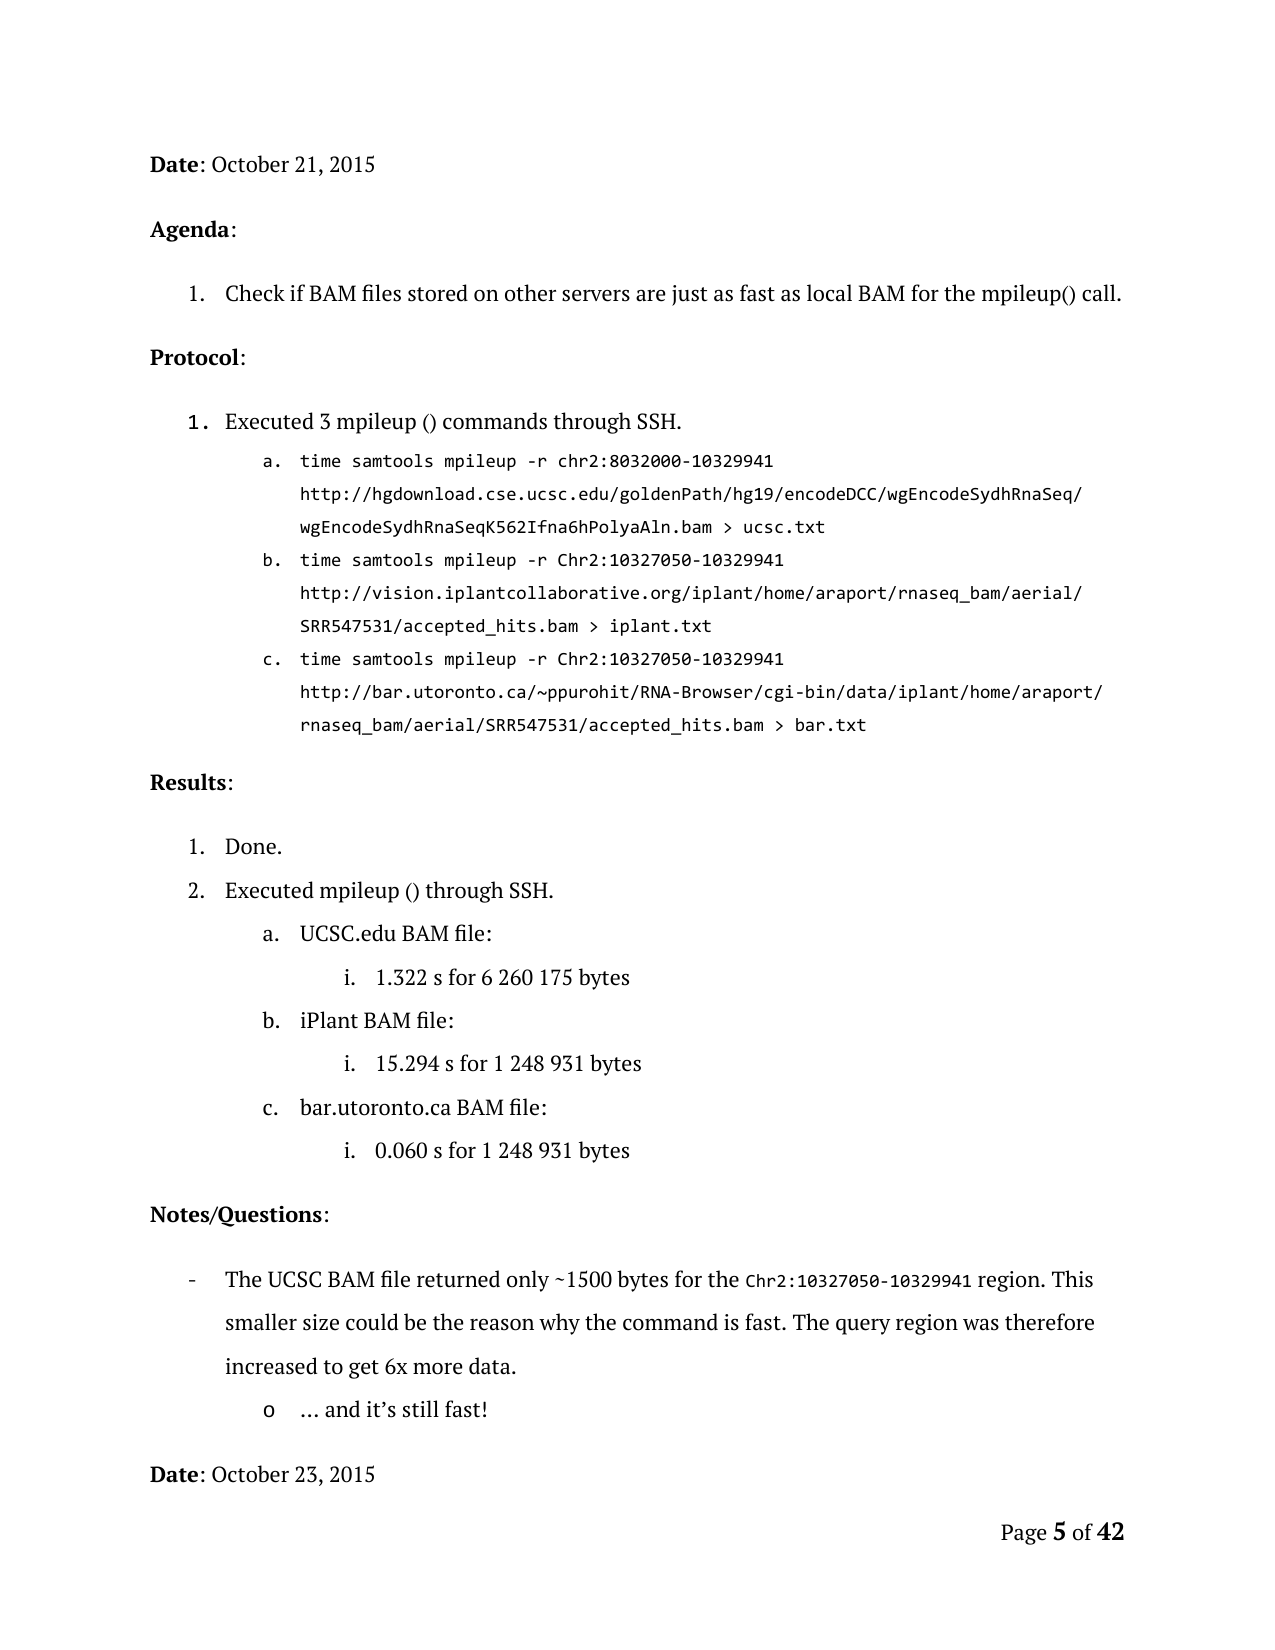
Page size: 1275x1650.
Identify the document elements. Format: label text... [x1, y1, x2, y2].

list Executed mpileup () through SSH. [187, 875, 1125, 904]
list 15.294 s for 1 248 931 bytes [356, 1049, 1125, 1078]
text Results: [150, 768, 1125, 797]
list UCSC.edu BAM file: [262, 919, 1125, 948]
text Date: October 23, 2015 [150, 1459, 1125, 1488]
list time samtools mpileup -r Chr2:10327050-10329941 http://bar.utoronto.ca/~ppurohit/RNA-Browser/cgi-bin/data/iplant/home/araport/rnaseq_bam/aerial/SRR547531/accepted_hits.bam > bar.txt [262, 648, 1125, 736]
list 0.060 s for 1 248 931 bytes [356, 1136, 1125, 1165]
text Protocol: [150, 343, 1125, 372]
list Executed 3 mpileup () commands through SSH. [187, 407, 1125, 436]
text Notes/Questions: [150, 1200, 1125, 1229]
list 1.322 s for 6 260 175 bytes [356, 962, 1125, 991]
list bar.utoronto.ca BAM file: [262, 1092, 1125, 1121]
list … and it’s still fast! [262, 1395, 1125, 1424]
list iPlant BAM file: [262, 1006, 1125, 1034]
list time samtools mpileup -r chr2:8032000-10329941 http://hgdownload.cse.ucsc.edu/goldenPath/hg19/encodeDCC/wgEncodeSydhRnaSeq/wgEncodeSydhRnaSeqK562Ifna6hPolyaAln.bam > ucsc.txt [262, 451, 1125, 538]
list Done. [187, 832, 1125, 861]
list Check if BAM files stored on other servers are just as fast as local BAM for the mpileup() call. [187, 278, 1125, 307]
text Date: October 21, 2015 [150, 150, 1125, 179]
list The UCSC BAM file returned only ~1500 bytes for the Chr2:10327050-10329941 region. This smaller size could be the reason why the command is fast. The query region was therefore increased to get 6x more data. [187, 1264, 1125, 1380]
text Agenda: [150, 214, 1125, 243]
list time samtools mpileup -r Chr2:10327050-10329941 http://vision.iplantcollaborative.org/iplant/home/araport/rnaseq_bam/aerial/SRR547531/accepted_hits.bam > iplant.txt [262, 549, 1125, 637]
